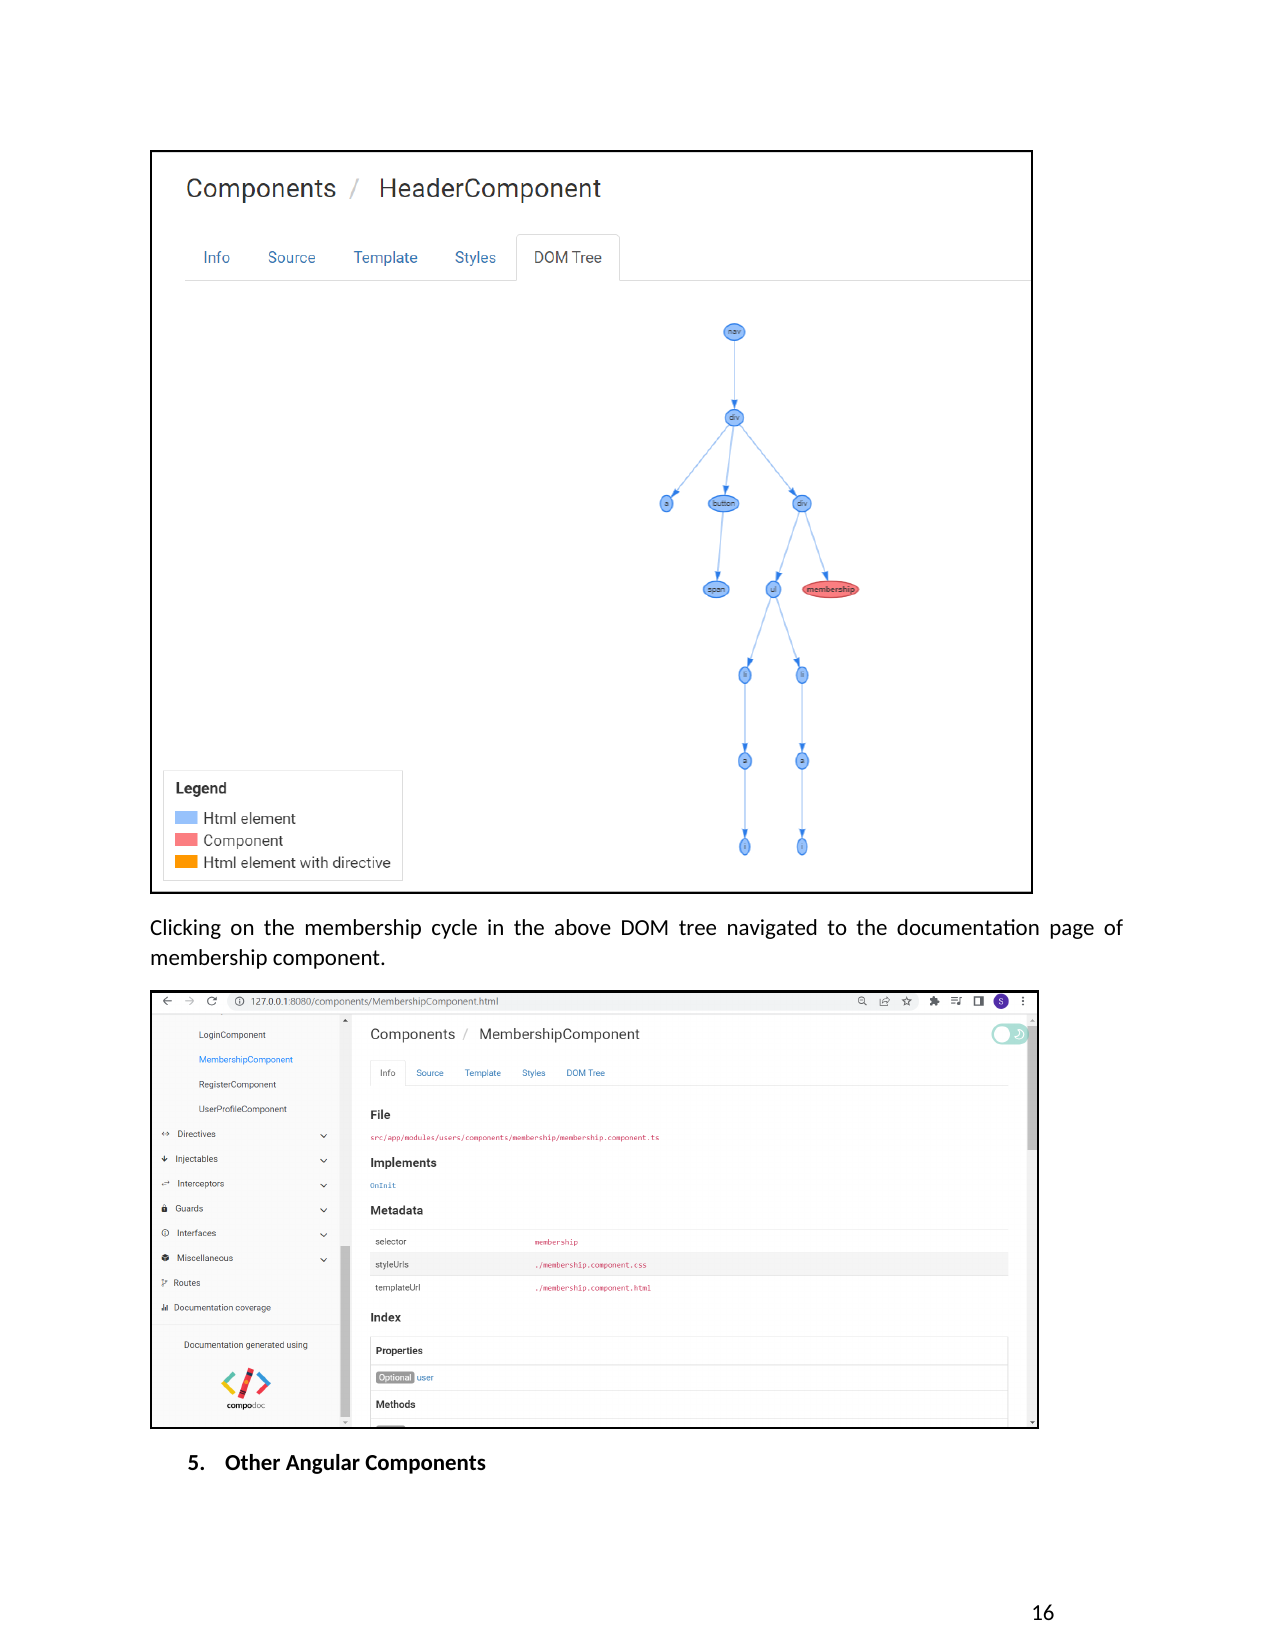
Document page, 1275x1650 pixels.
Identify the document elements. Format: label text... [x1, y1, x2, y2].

picture [152, 152, 1031, 892]
text Clicking on the membership cycle in the above DOM tree navigated to the documentation page of membership component. [150, 913, 1125, 972]
picture [152, 993, 1037, 1427]
list Other Angular Components [187, 1448, 1125, 1476]
